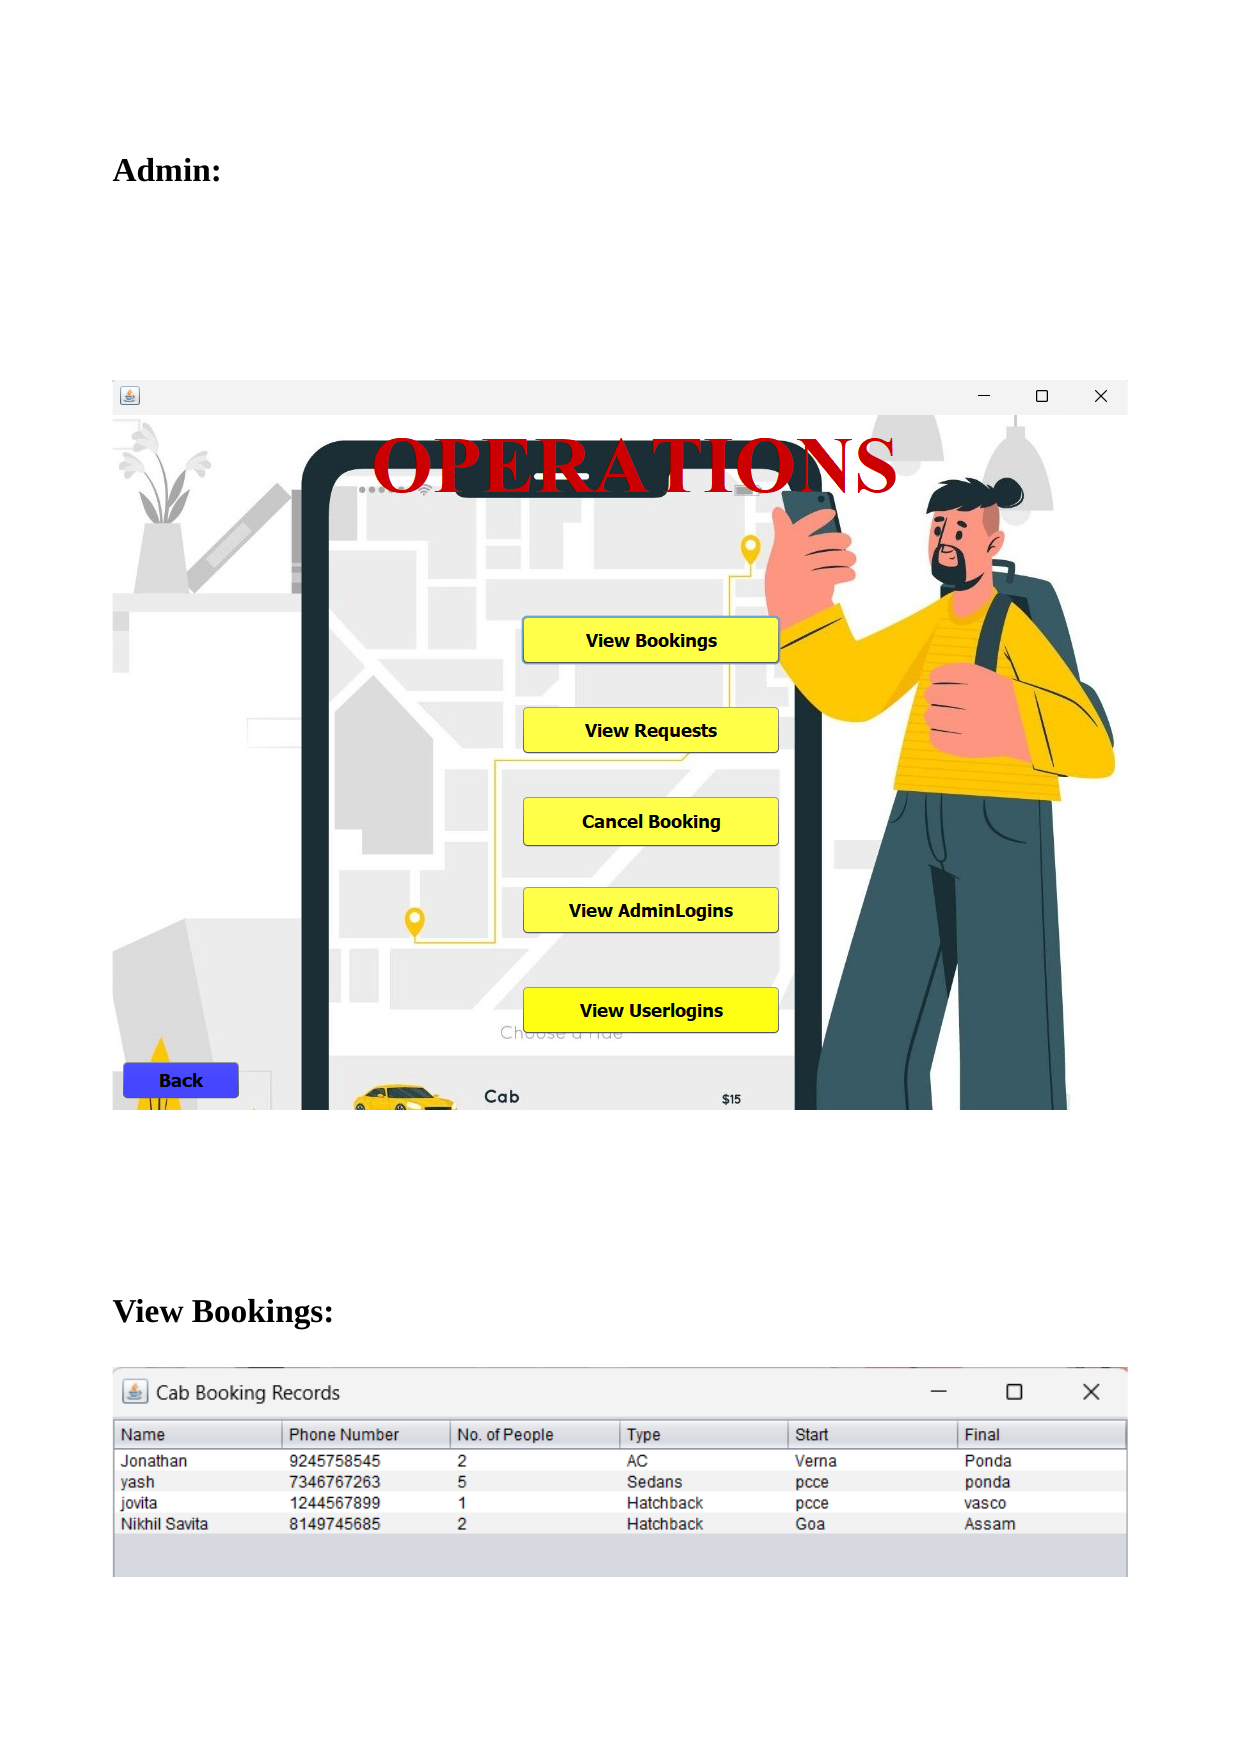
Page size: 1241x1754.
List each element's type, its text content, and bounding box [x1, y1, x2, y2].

text Admin: [112, 150, 1128, 188]
text View Bookings: [112, 1291, 1128, 1329]
picture [112, 1367, 1128, 1577]
picture [112, 380, 1128, 1110]
